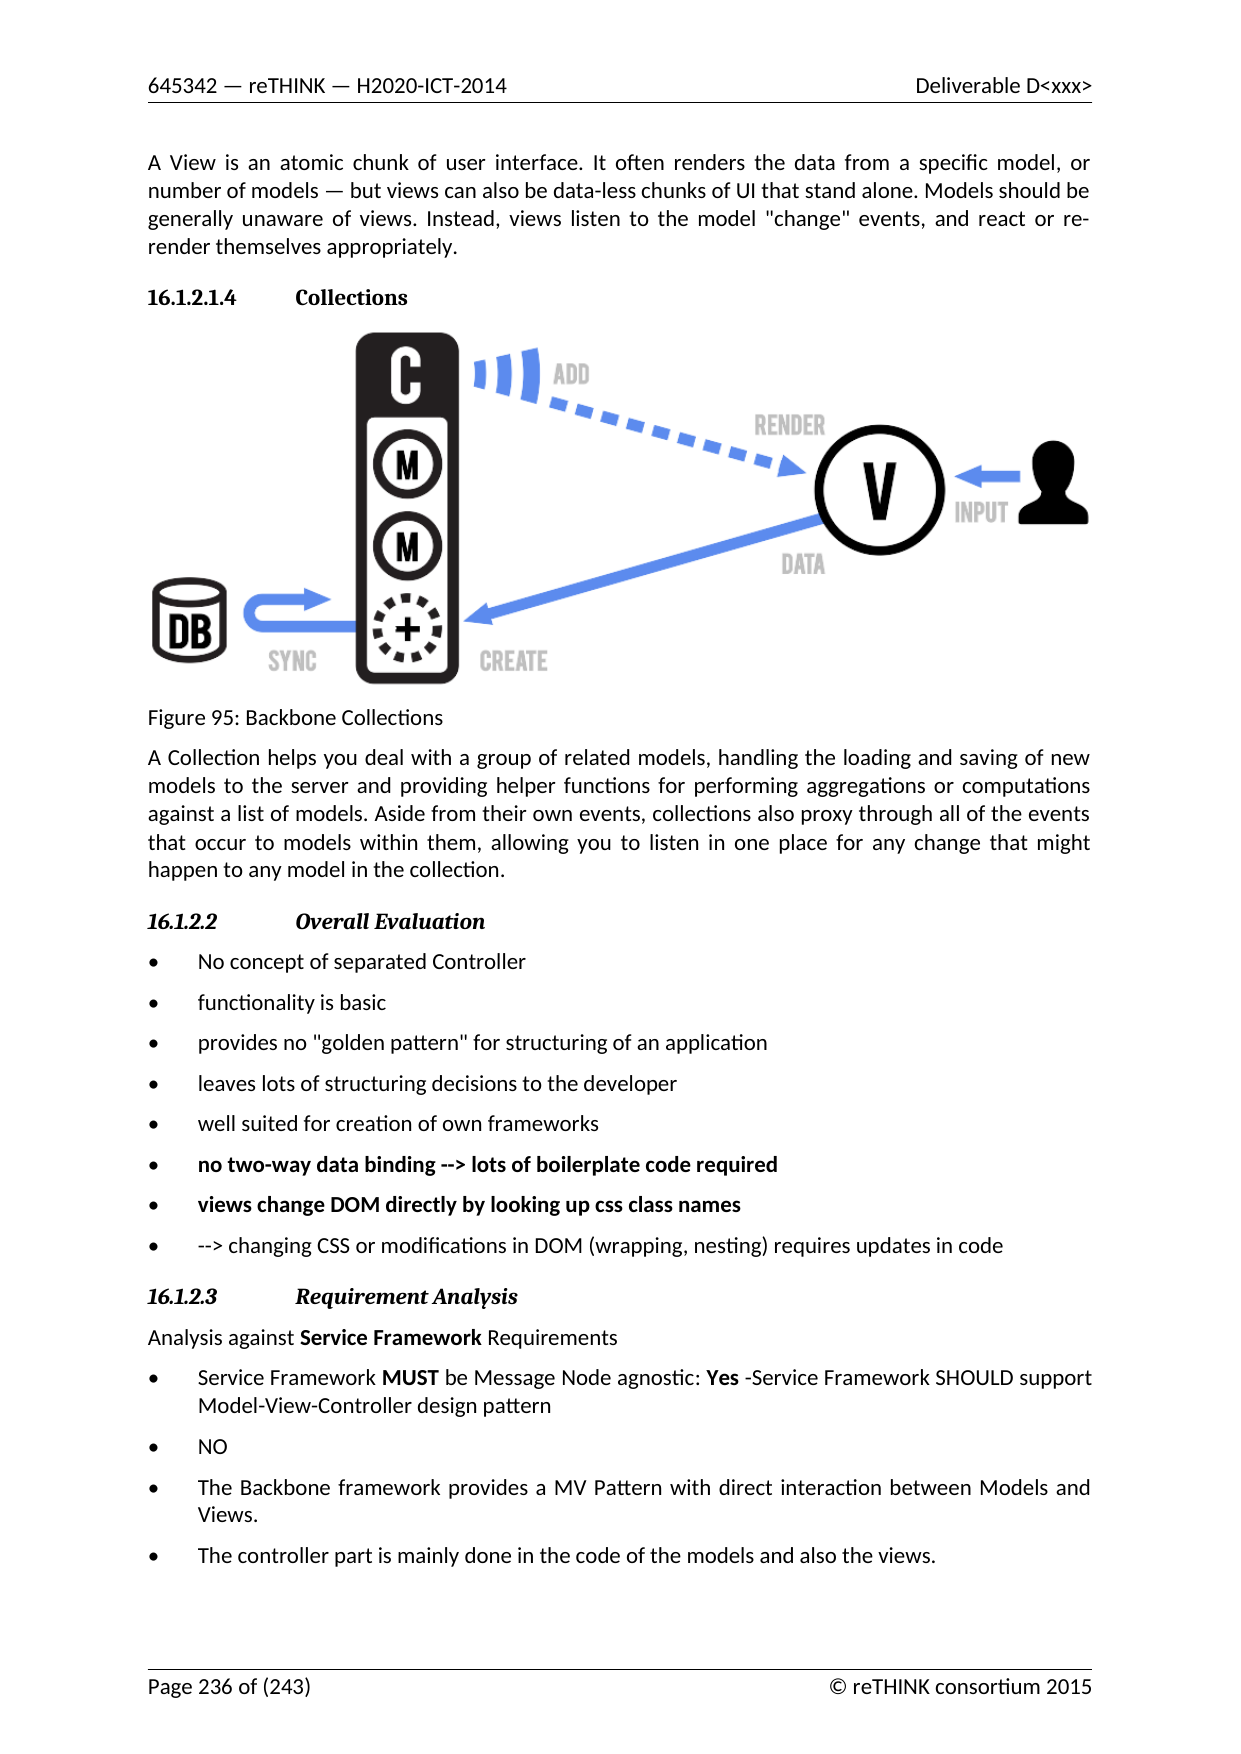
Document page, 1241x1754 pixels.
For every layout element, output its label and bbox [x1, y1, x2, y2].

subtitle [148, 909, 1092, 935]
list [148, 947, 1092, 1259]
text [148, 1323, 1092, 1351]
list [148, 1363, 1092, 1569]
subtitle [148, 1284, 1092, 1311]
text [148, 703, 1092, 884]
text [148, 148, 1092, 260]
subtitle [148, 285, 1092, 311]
picture [147, 323, 1092, 691]
